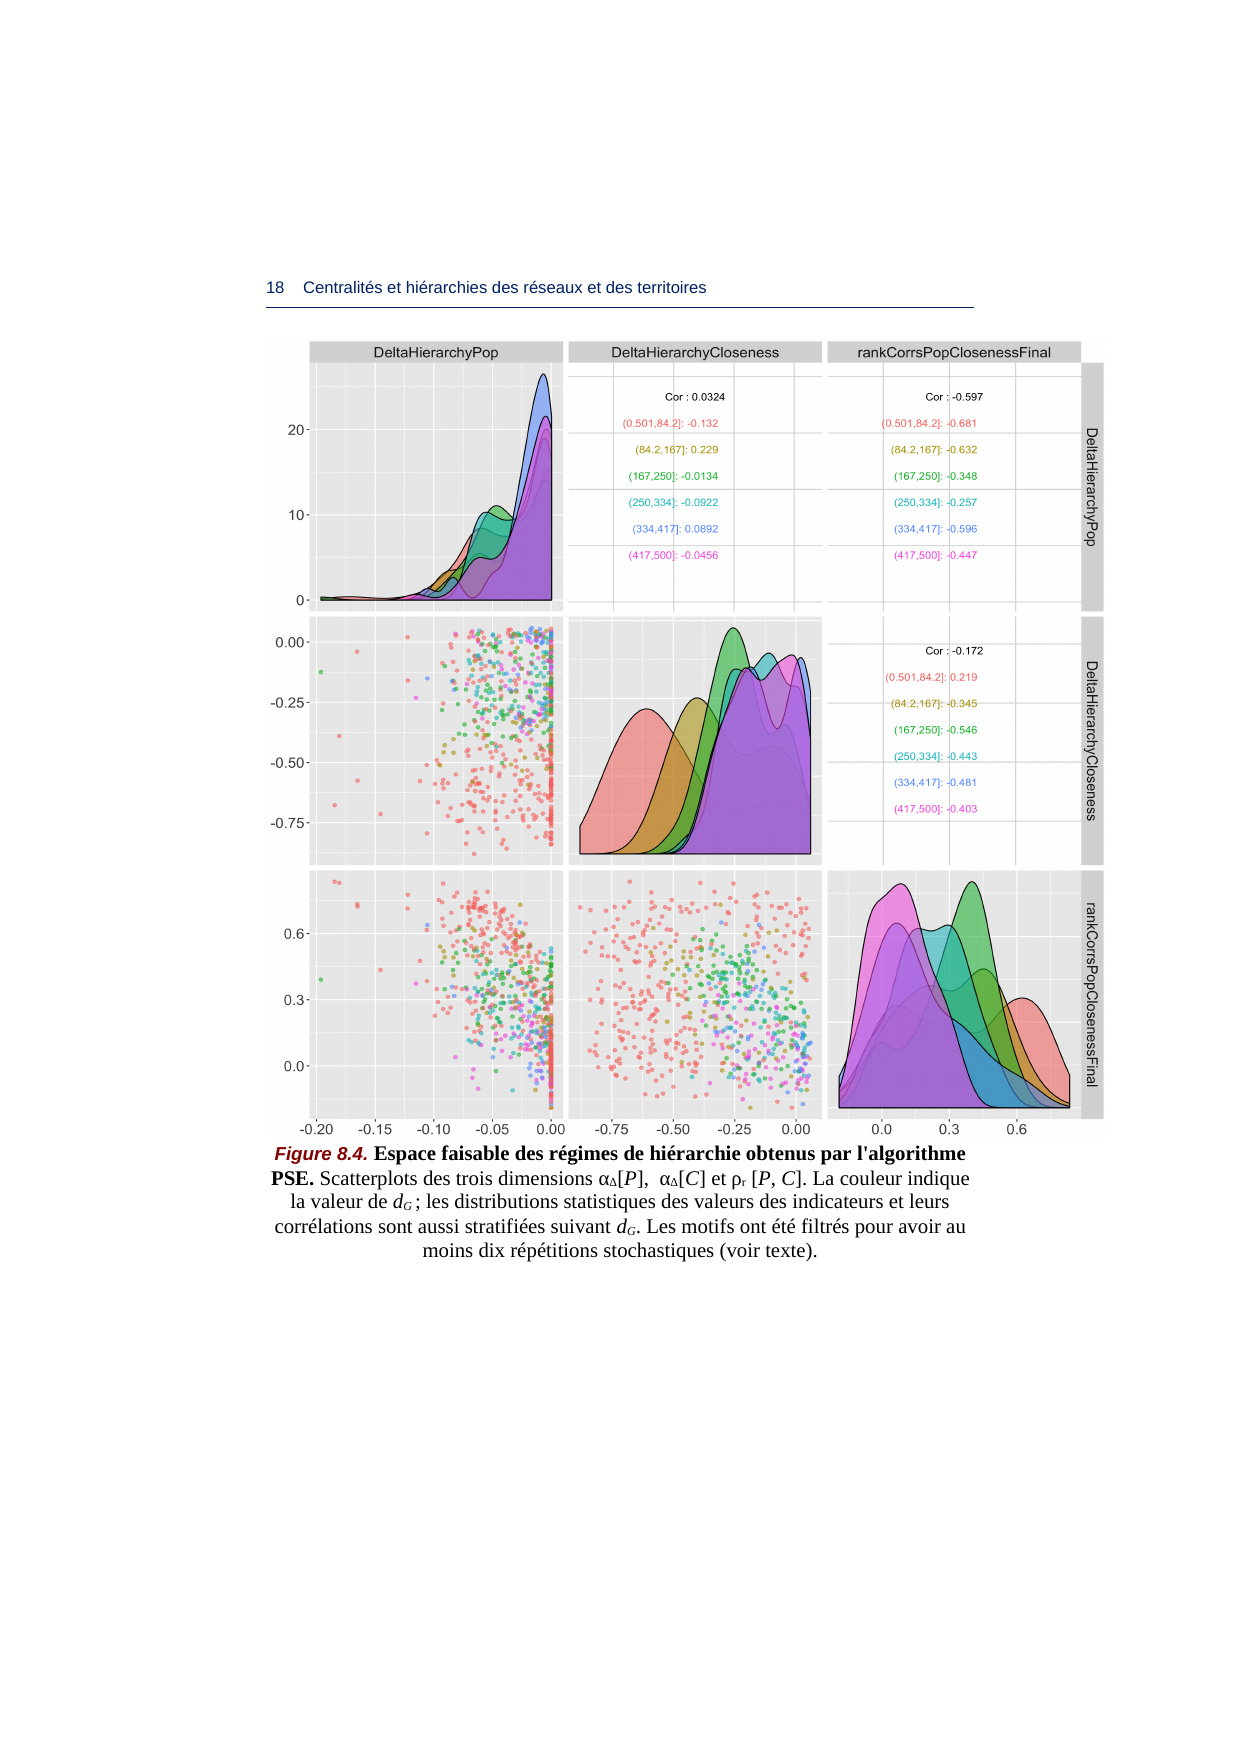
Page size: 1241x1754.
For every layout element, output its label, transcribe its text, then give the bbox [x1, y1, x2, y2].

picture [265, 336, 1109, 1142]
text Figure 8.4. Espace faisable des régimes de hiérarchie obtenus par l'algorithme PSE. Scatterplots des trois dimensions αΔ[P], αΔ[C] et ρr [P, C]. La couleur indique la valeur de dG ; les distributions statistiques des valeurs des indicateurs et leurs corrélations sont aussi stratifiées suivant dG. Les motifs ont été filtrés pour avoir au moins dix répétitions stochastiques (voir texte). [266, 1142, 974, 1262]
